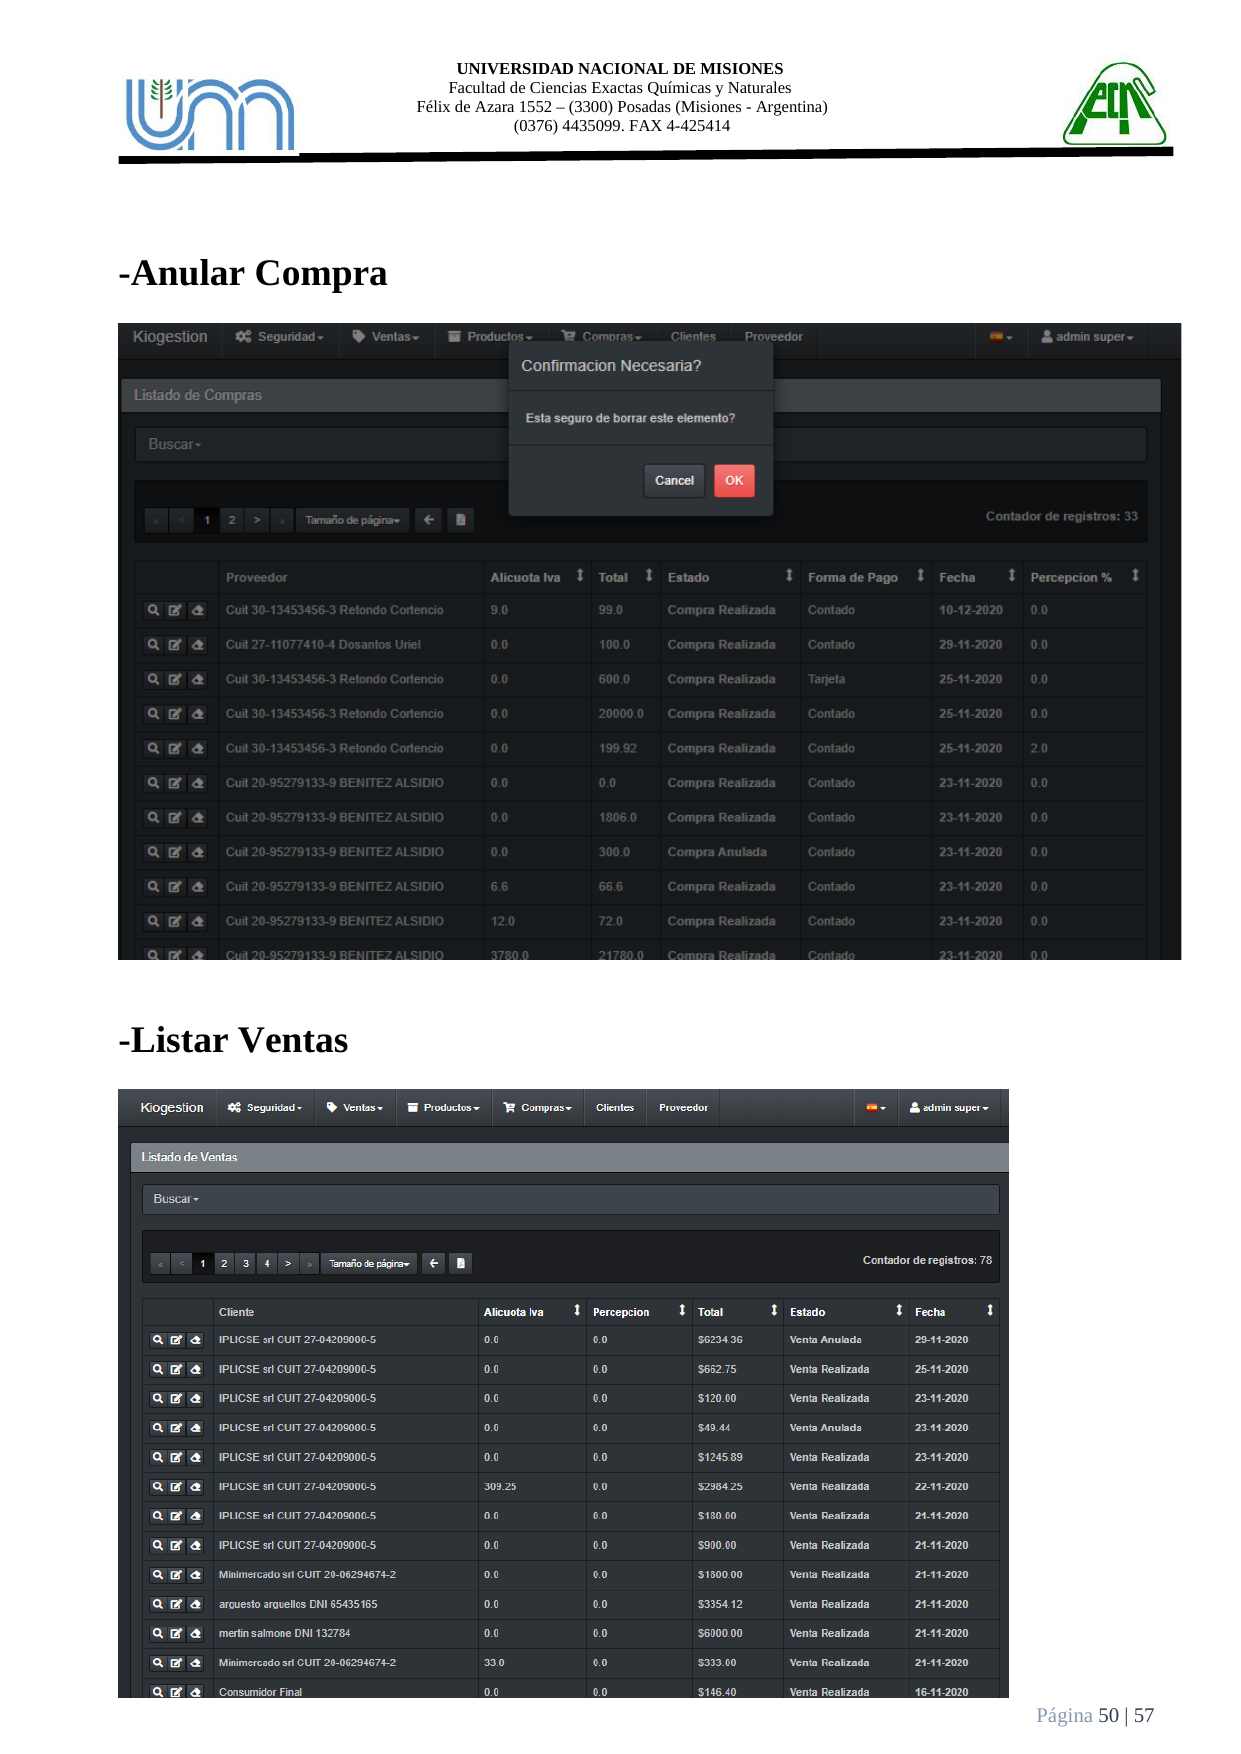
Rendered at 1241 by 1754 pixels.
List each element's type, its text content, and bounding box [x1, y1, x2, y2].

picture [118, 1089, 1009, 1698]
picture [118, 323, 1182, 960]
picture [118, 73, 300, 156]
picture [1047, 37, 1182, 172]
subtitle -Anular Compra [118, 251, 1181, 294]
subtitle -Listar Ventas [118, 1017, 1181, 1060]
